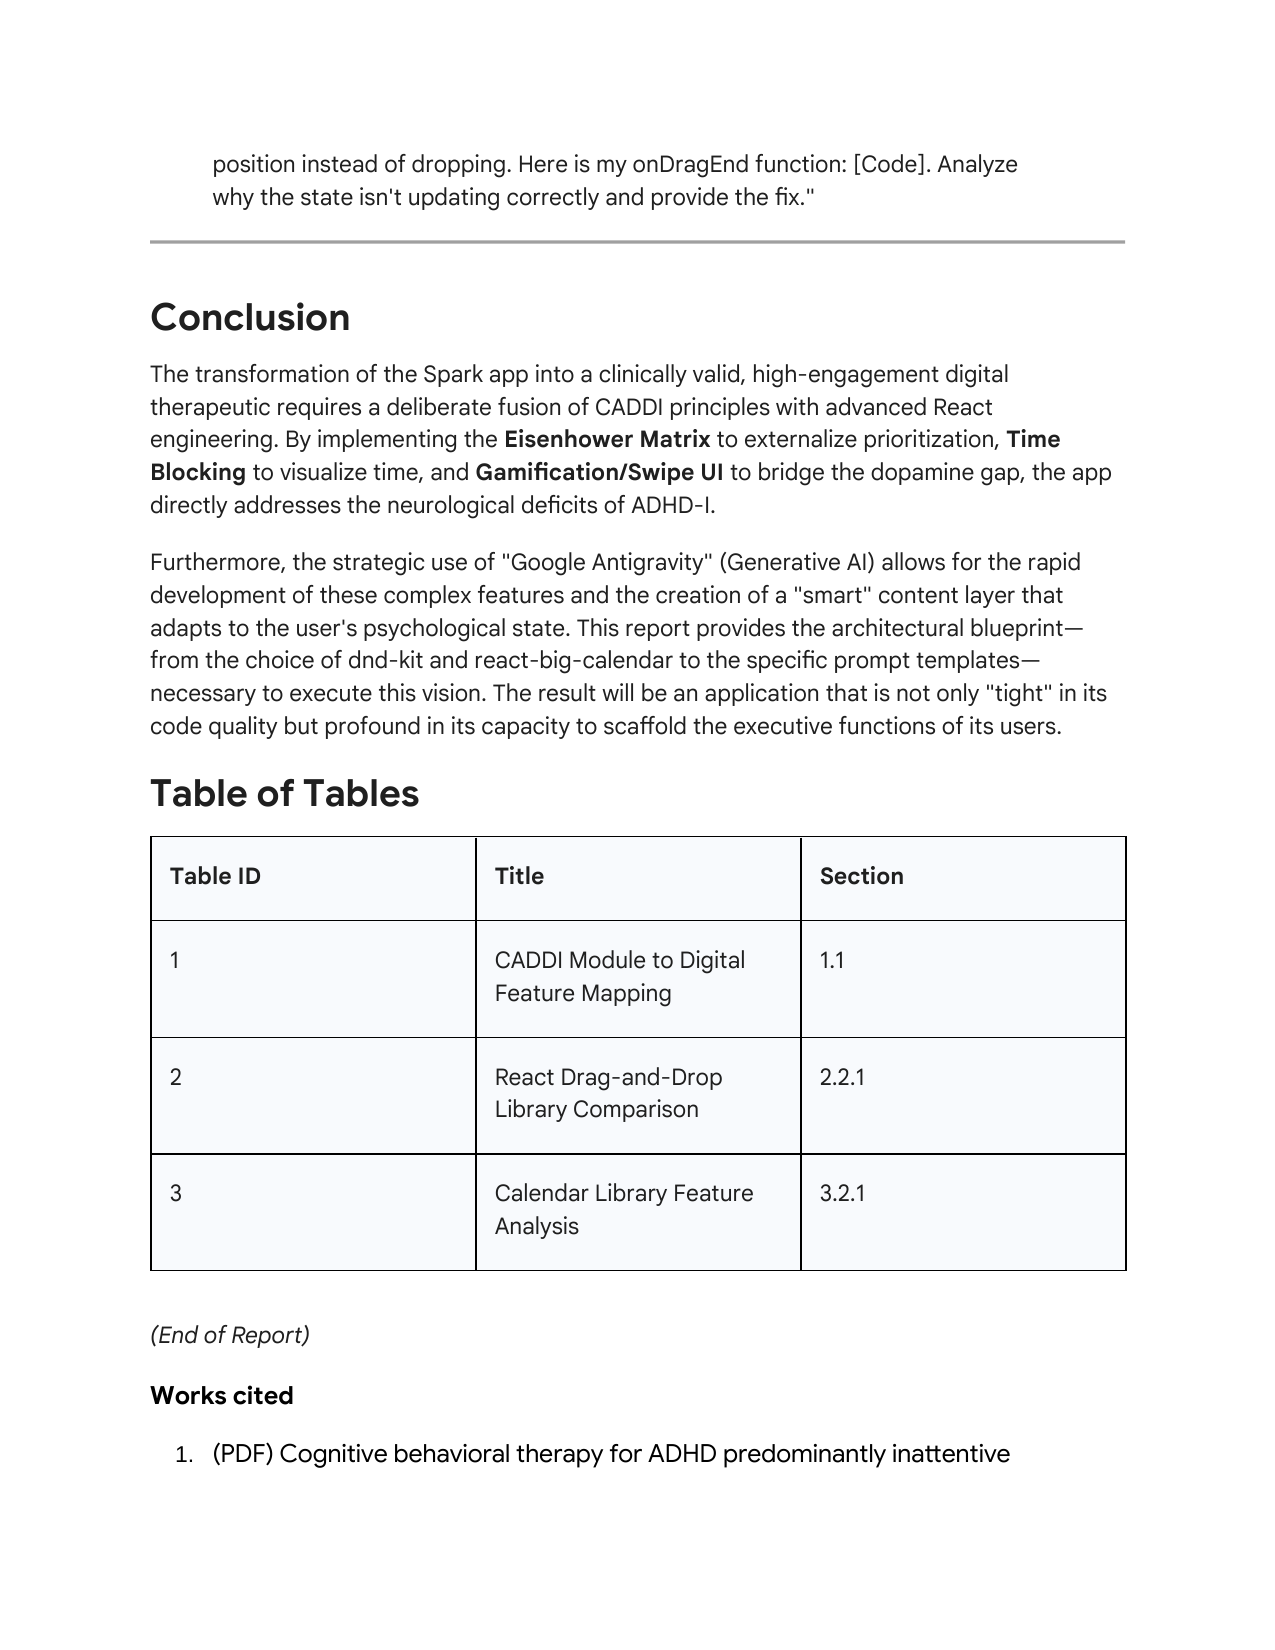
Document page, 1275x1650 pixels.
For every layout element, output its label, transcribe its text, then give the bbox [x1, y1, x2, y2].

table_cell CADDI Module to Digital Feature Mapping [477, 921, 800, 1036]
table_cell React Drag-and-Drop Library Comparison [477, 1038, 800, 1153]
table_cell 3 [152, 1155, 475, 1270]
subtitle Table of Tables [150, 770, 1125, 817]
table_header Section [802, 837, 1125, 920]
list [175, 1438, 1125, 1470]
table_cell Calendar Library Feature Analysis [477, 1155, 800, 1270]
text The transformation of the Spark app into a clinically valid, high-engagement digital therapeutic requires a deliberate fusion of CADDI principles with advanced React engineering. By implementing the Eisenhower Matrix to externalize prioritization, Time Blocking to visualize time, and Gamification/Swipe UI to bridge the dopamine gap, the app directly addresses the neurological deficits of ADHD-I. [150, 360, 1125, 519]
table_header Title [477, 837, 801, 920]
table_cell 3.2.1 [802, 1155, 1125, 1270]
table_cell 1.1 [802, 921, 1125, 1036]
table_cell 2 [152, 1038, 475, 1153]
subtitle Conclusion [150, 244, 1125, 341]
table_header Table ID [152, 837, 476, 920]
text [212, 150, 1062, 211]
text Furthermore, the strategic use of "Google Antigravity" (Generative AI) allows for the rapid development of these complex features and the creation of a "smart" content layer that adapts to the user's psychological state. This report provides the architectural blueprint—from the choice of dnd-kit and react-big-calendar to the specific prompt templates—necessary to execute this vision. The result will be an application that is not only "tight" in its code quality but profound in its capacity to scaffold the executive functions of its users. [150, 548, 1125, 741]
text (End of Report) [150, 1321, 1125, 1350]
table_cell 2.2.1 [802, 1038, 1125, 1153]
table_cell 1 [152, 921, 475, 1036]
subtitle Works cited [150, 1381, 1125, 1412]
